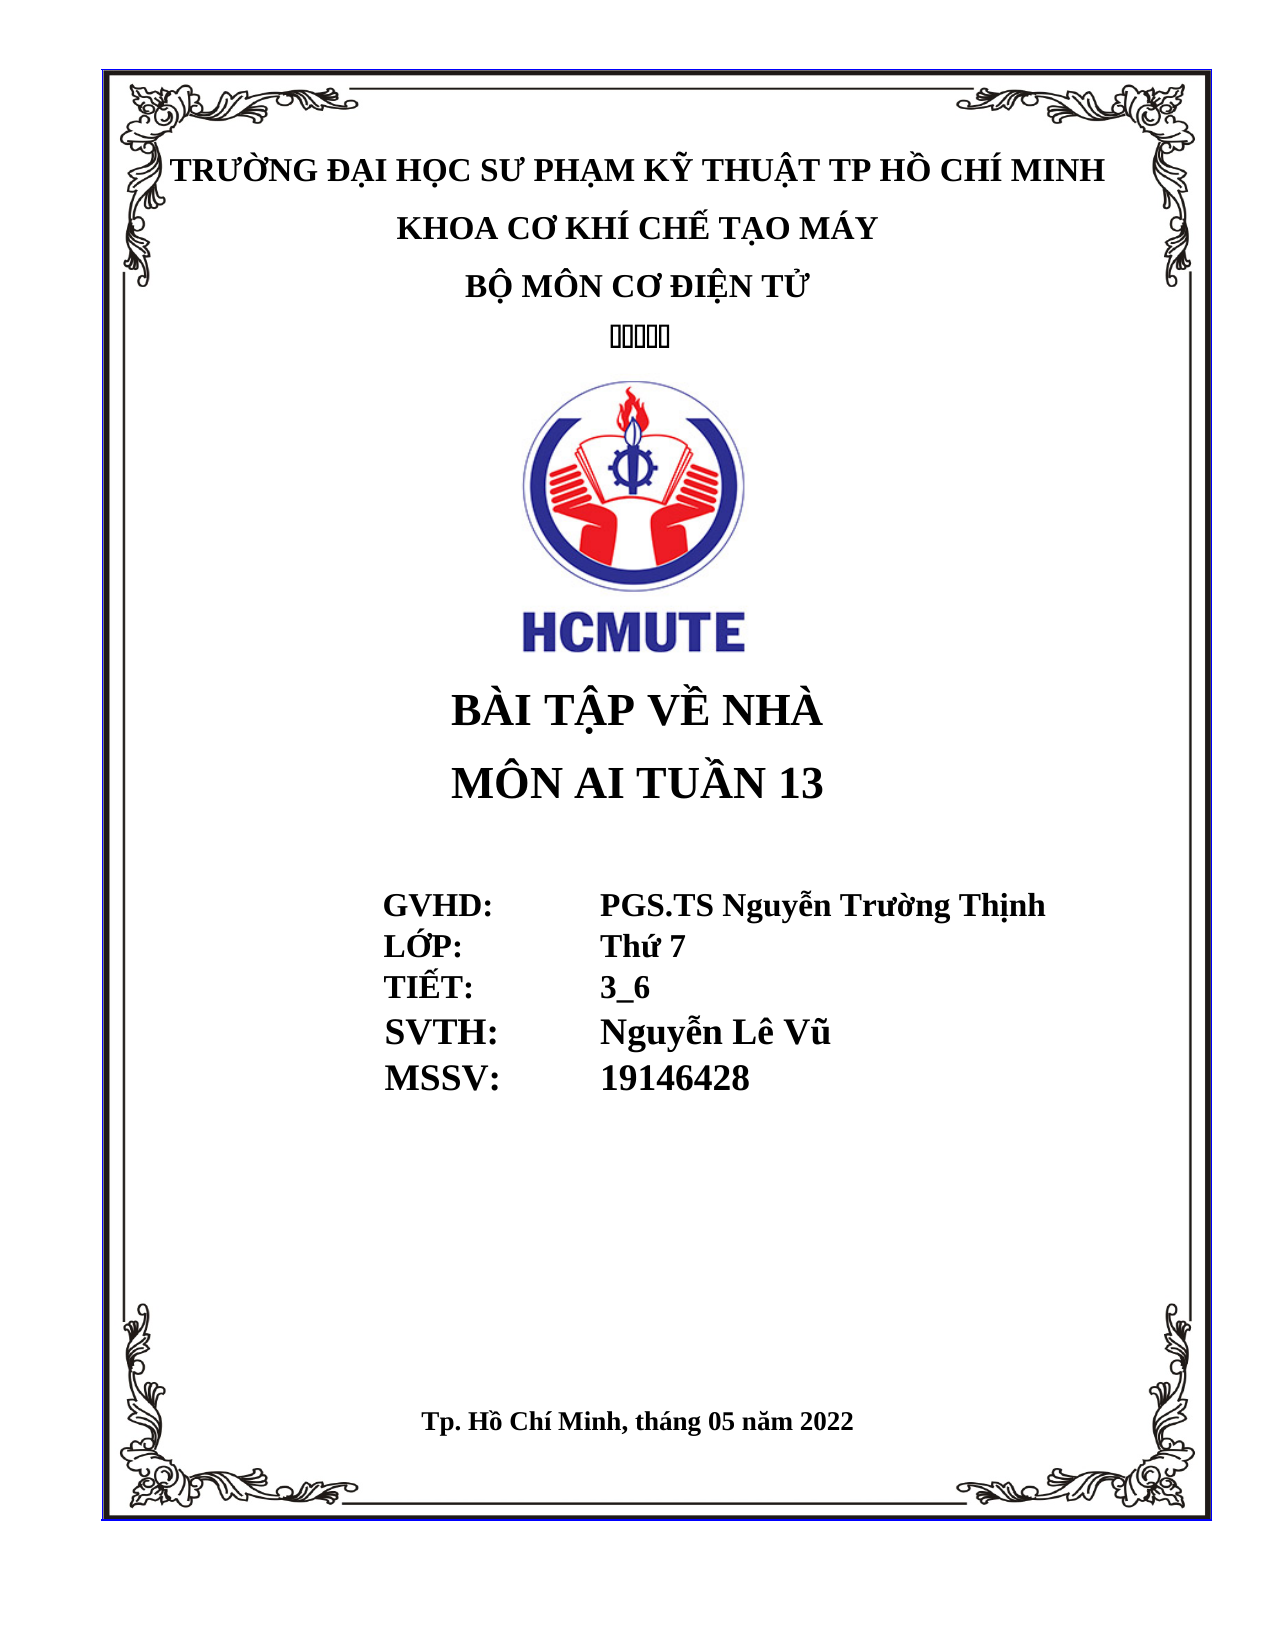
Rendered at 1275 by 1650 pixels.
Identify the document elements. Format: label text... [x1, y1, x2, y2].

text TIẾT: 3_6 [216, 968, 1125, 1006]
picture [103, 70, 1211, 1519]
text Tp. Hồ Chí Minh, tháng 05 năm 2022 [150, 1404, 1125, 1436]
text BÀI TẬP VỀ NHÀ [150, 682, 1125, 735]
text BỘ MÔN CƠ ĐIỆN TỬ [150, 266, 1125, 304]
text MÔN AI TUẦN 13 [150, 756, 1125, 809]
text TRƯỜNG ĐẠI HỌC SƯ PHẠM KỸ THUẬT TP HỒ CHÍ MINH [150, 150, 1125, 188]
text MSSV: 19146428 [384, 1056, 1125, 1099]
text LỚP: Thứ 7 [216, 926, 1125, 965]
text KHOA CƠ KHÍ CHẾ TẠO MÁY [150, 208, 1125, 246]
text GVHD: PGS.TS Nguyễn Trường Thịnh [216, 885, 1125, 923]
text SVTH: Nguyễn Lê Vũ [384, 1009, 1125, 1052]
